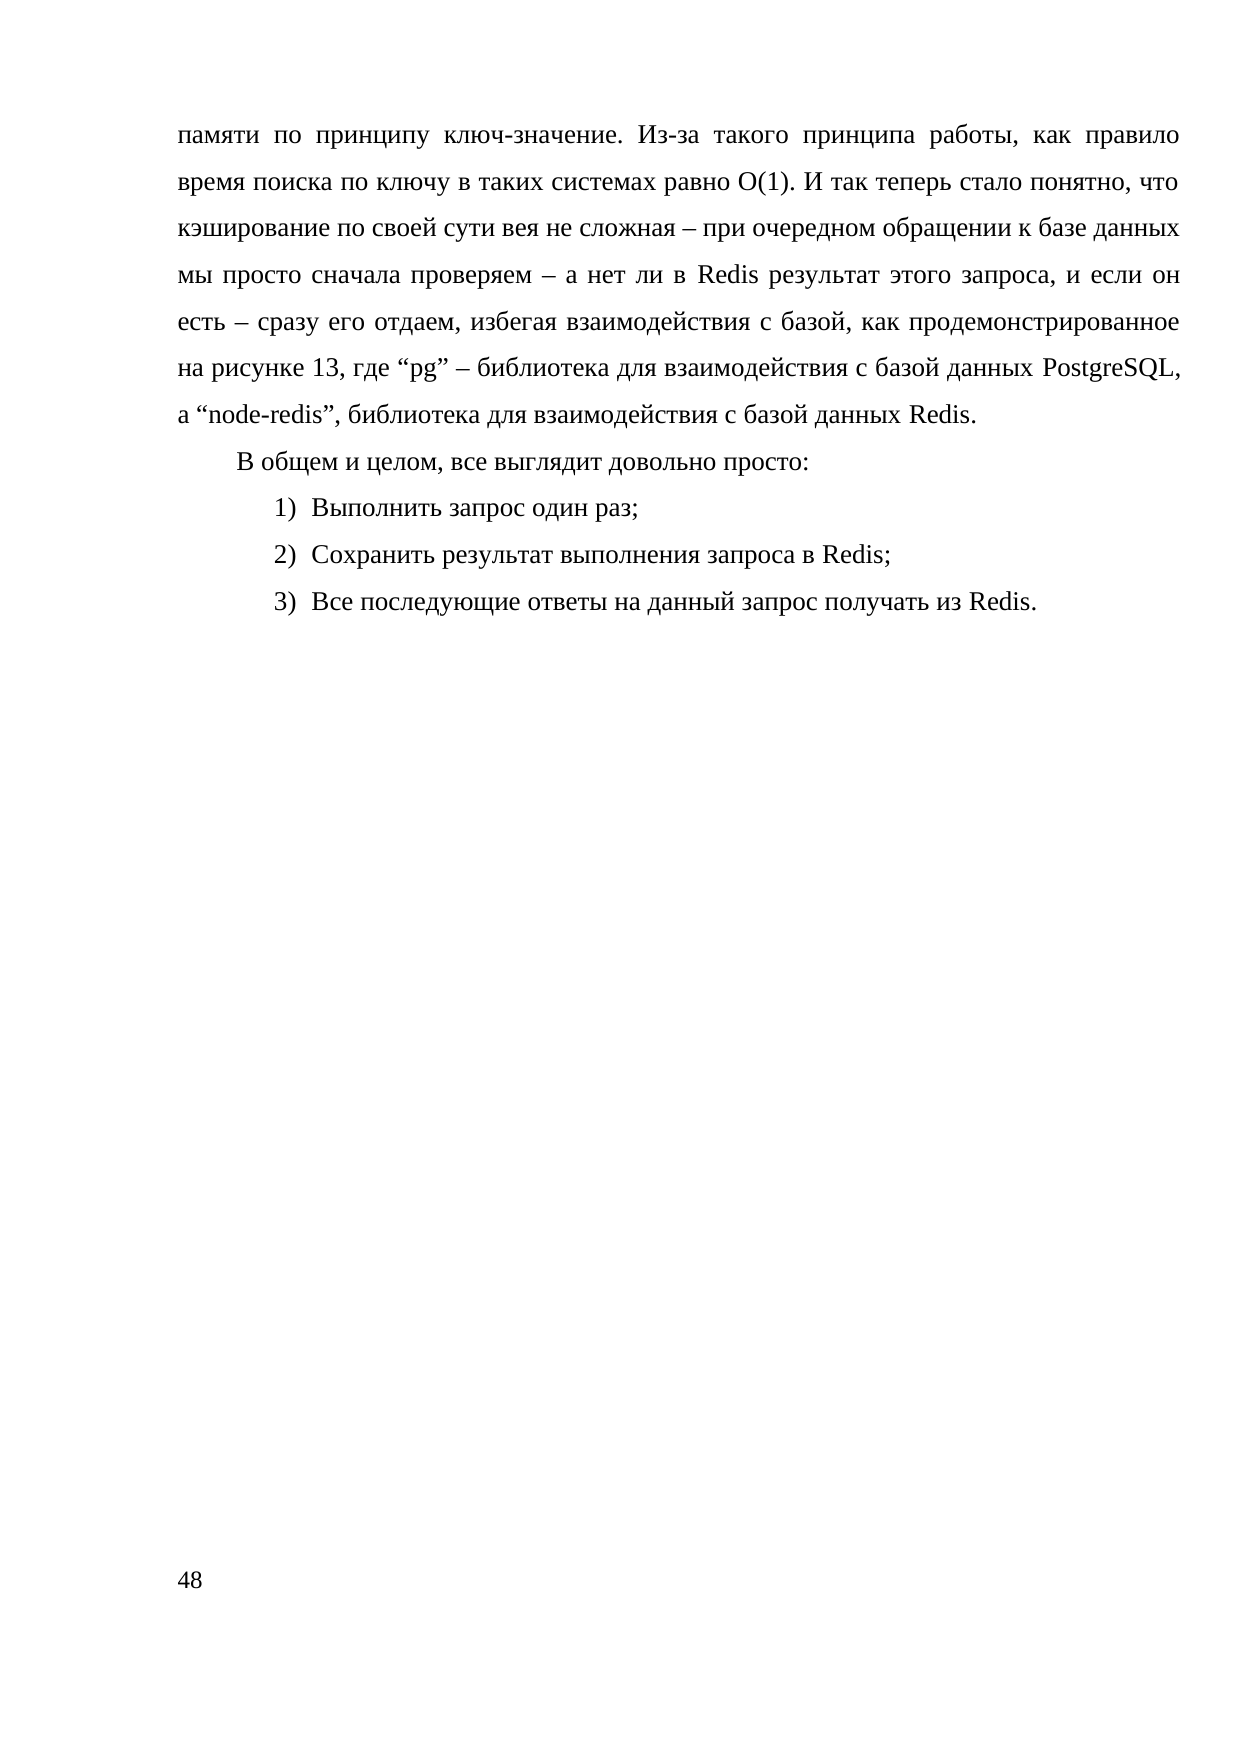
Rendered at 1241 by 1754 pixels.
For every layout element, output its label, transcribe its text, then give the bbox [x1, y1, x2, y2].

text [177, 118, 1181, 429]
list Все последующие ответы на данный запрос получать из Redis. [274, 585, 1181, 616]
list Выполнить запрос один раз; [274, 491, 1181, 523]
text В общем и целом, все выглядит довольно просто: [177, 445, 1181, 476]
list Сохранить результат выполнения запроса в Redis; [274, 538, 1181, 569]
